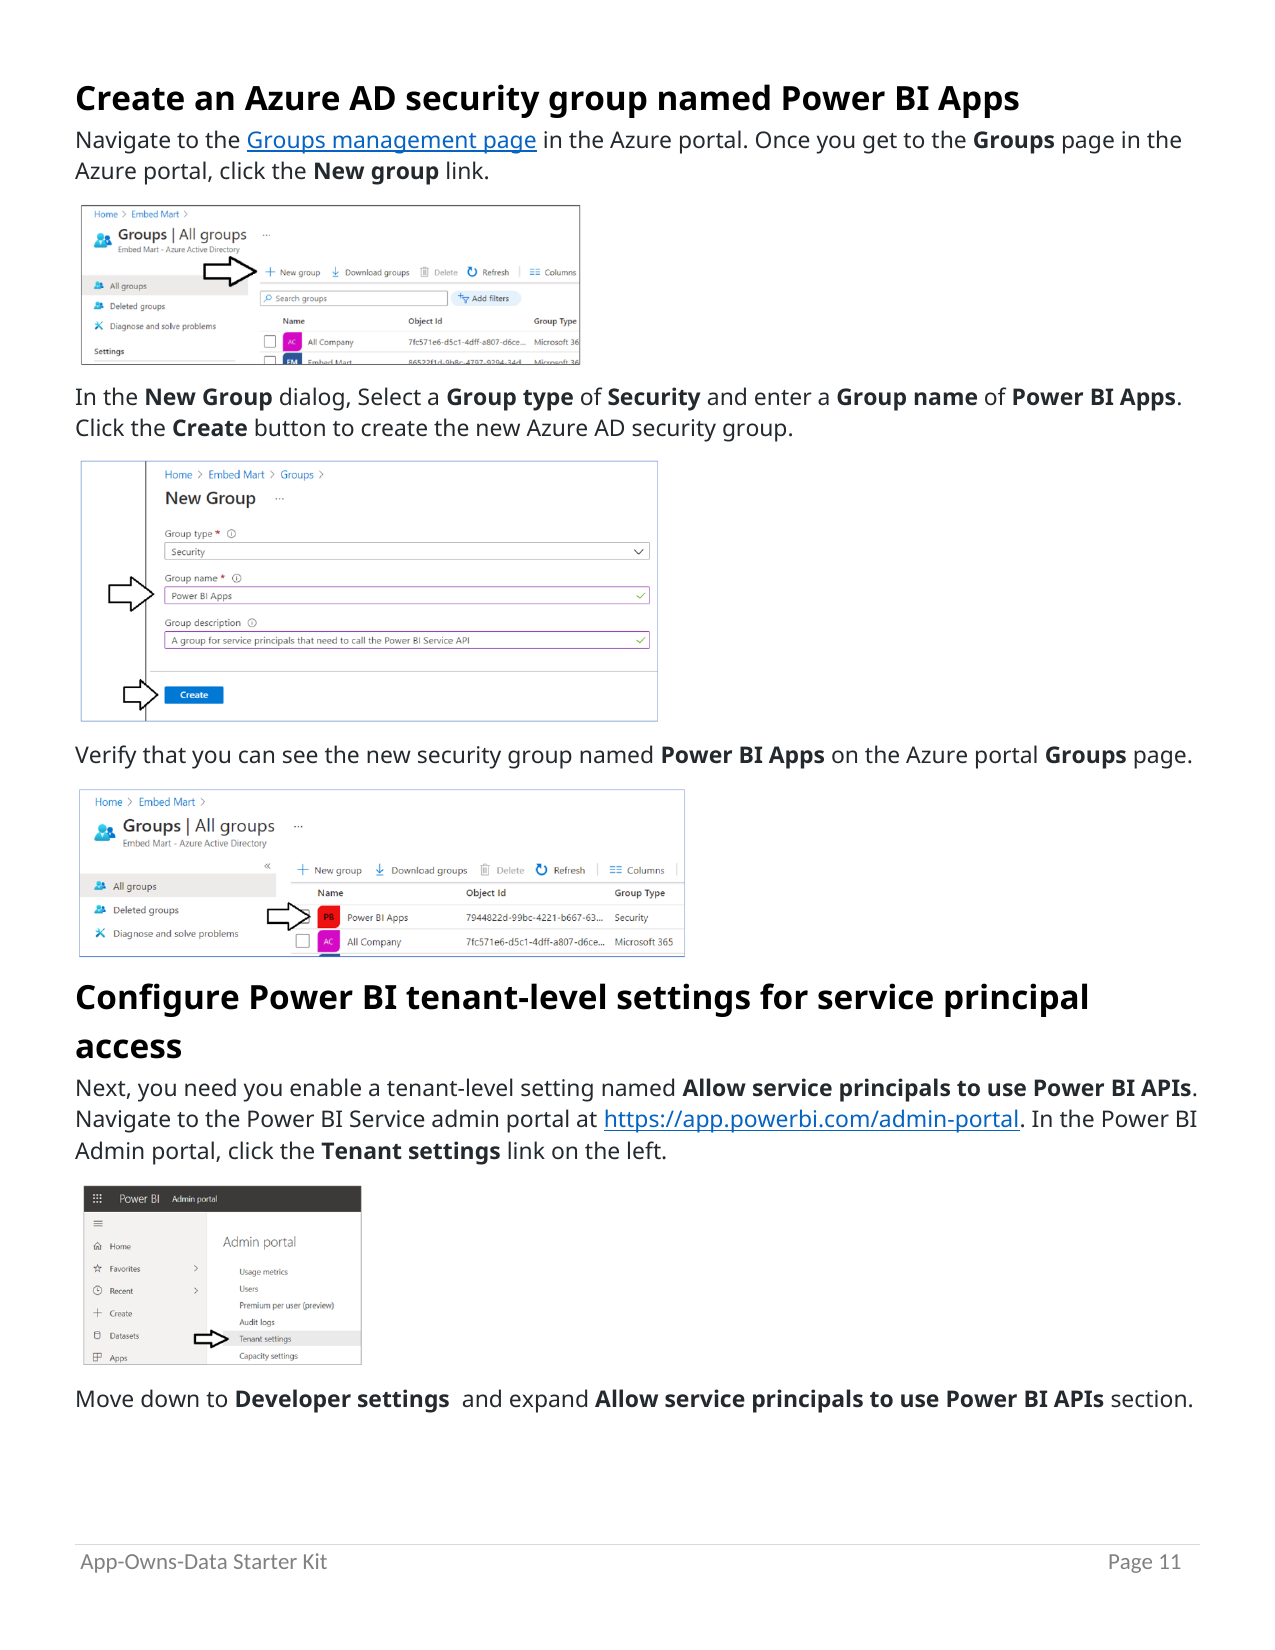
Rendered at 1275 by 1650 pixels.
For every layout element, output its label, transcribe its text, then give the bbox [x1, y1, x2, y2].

picture [75, 455, 662, 727]
text Navigate to the Groups management page in the Azure portal. Once you get to the Groups page in the Azure portal, click the New group link. [75, 124, 1200, 186]
picture [75, 1178, 369, 1371]
text Verify that you can see the new security group named Power BI Apps on the Azure portal Groups page. [75, 739, 1200, 771]
subtitle Configure Power BI tenant-level settings for service principal access [75, 974, 1200, 1068]
picture [75, 198, 583, 368]
text Move down to Developer settings and expand Allow service principals to use Power BI APIs section. [75, 1383, 1200, 1414]
text Next, you need you enable a tenant-level setting named Allow service principals to use Power BI APIs. Navigate to the Power BI Service admin portal at https://app.powerbi.com/admin-portal. In the Power BI Admin portal, click the Tenant settings link on the left. [75, 1072, 1200, 1166]
subtitle Create an Azure AD security group named Power BI Apps [75, 75, 1200, 120]
text In the New Group dialog, Select a Group type of Security and enter a Group name of Power BI Apps. Click the Create button to create the new Azure AD security group. [75, 381, 1200, 443]
picture [75, 783, 689, 962]
